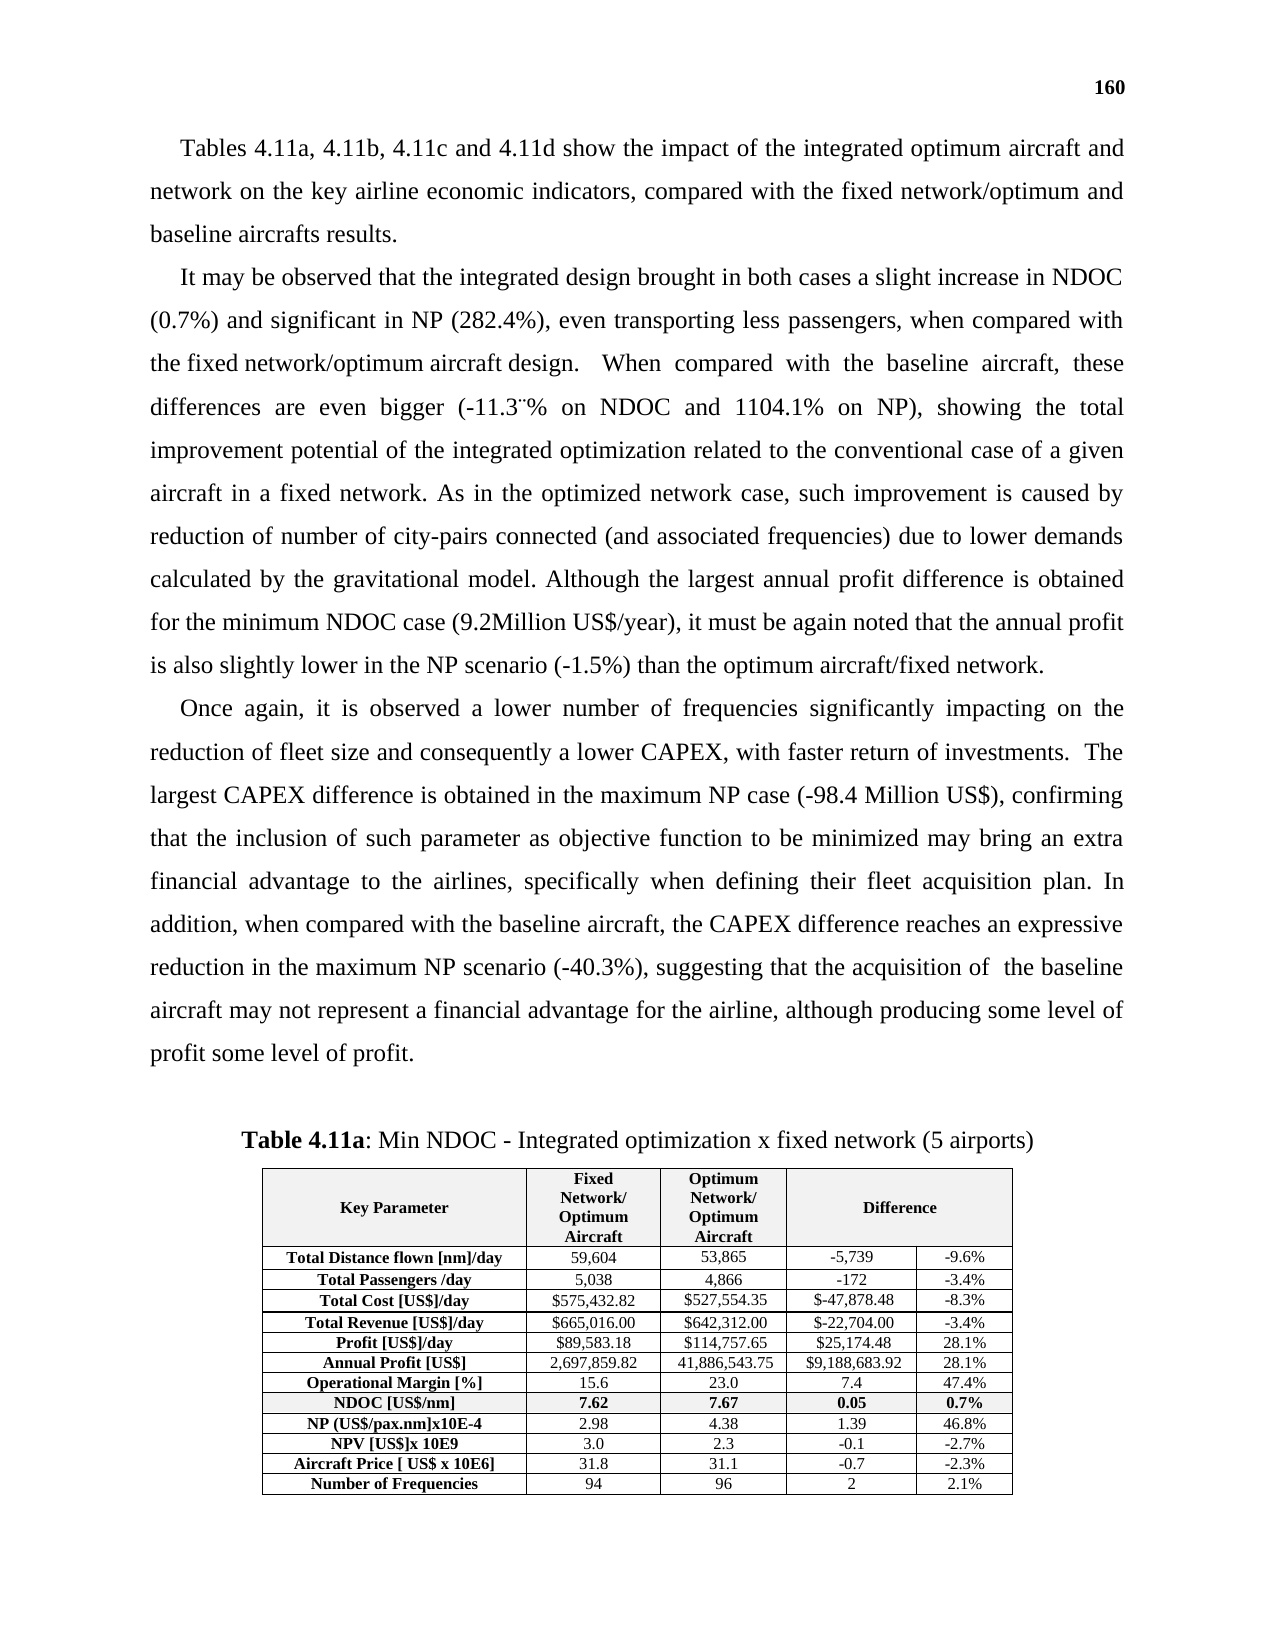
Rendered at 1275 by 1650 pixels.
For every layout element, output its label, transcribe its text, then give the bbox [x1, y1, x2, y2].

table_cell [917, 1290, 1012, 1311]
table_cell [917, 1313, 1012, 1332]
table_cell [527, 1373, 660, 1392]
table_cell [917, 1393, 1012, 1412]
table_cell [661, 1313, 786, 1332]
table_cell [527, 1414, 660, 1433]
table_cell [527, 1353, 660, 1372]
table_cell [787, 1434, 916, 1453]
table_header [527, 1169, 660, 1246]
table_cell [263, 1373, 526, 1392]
text It may be observed that the integrated design brought in both cases a slight increase in NDOC (0.7%) and significant in NP (282.4%), even transporting less passengers, when compared with the fixed network/optimum aircraft design. When compared with the baseline aircraft, these differences are even bigger (-11.3¨% on NDOC and 1104.1% on NP), showing the total improvement potential of the integrated optimization related to the conventional case of a given aircraft in a fixed network. As in the optimized network case, such improvement is caused by reduction of number of city-pairs connected (and associated frequencies) due to lower demands calculated by the gravitational model. Although the largest annual profit difference is obtained for the minimum NDOC case (9.2Million US$/year), it must be again noted that the annual profit is also slightly lower in the NP scenario (-1.5%) than the optimum aircraft/fixed network. [150, 262, 1125, 679]
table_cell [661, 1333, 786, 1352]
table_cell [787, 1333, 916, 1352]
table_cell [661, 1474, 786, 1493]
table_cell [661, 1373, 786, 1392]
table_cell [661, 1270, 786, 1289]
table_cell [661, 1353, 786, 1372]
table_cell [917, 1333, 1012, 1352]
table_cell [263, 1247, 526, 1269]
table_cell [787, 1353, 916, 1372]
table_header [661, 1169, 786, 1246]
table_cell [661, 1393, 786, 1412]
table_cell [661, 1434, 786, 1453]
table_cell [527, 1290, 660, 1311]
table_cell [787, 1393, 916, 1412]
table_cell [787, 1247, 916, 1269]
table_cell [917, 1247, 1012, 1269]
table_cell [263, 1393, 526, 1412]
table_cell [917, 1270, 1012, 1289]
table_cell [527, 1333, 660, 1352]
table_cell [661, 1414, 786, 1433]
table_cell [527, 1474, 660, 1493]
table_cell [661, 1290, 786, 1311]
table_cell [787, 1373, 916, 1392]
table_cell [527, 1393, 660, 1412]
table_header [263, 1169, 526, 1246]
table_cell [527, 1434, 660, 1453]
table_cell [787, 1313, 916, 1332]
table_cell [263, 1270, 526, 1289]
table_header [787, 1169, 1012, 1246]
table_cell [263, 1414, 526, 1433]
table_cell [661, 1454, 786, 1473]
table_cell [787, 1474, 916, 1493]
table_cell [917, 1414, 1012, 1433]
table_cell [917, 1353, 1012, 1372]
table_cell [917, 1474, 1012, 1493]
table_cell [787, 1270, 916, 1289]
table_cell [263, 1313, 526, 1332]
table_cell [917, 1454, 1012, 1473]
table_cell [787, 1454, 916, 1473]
text Tables 4.11a, 4.11b, 4.11c and 4.11d show the impact of the integrated optimum aircraft and network on the key airline economic indicators, compared with the fixed network/optimum and baseline aircrafts results. [150, 133, 1125, 248]
text Table 4.11a: Min NDOC - Integrated optimization x fixed network (5 airports) [150, 1125, 1125, 1153]
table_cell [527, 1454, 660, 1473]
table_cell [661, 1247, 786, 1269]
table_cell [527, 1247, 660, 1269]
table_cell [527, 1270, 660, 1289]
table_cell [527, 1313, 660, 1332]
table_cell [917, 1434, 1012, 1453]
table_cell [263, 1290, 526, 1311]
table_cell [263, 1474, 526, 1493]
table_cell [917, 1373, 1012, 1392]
text Once again, it is observed a lower number of frequencies significantly impacting on the reduction of fleet size and consequently a lower CAPEX, with faster return of investments. The largest CAPEX difference is obtained in the maximum NP case (-98.4 Million US$), confirming that the inclusion of such parameter as objective function to be minimized may bring an extra financial advantage to the airlines, specifically when defining their fleet acquisition plan. In addition, when compared with the baseline aircraft, the CAPEX difference reaches an expressive reduction in the maximum NP scenario (-40.3%), suggesting that the acquisition of the baseline aircraft may not represent a financial advantage for the airline, although producing some level of profit some level of profit. [150, 693, 1125, 1067]
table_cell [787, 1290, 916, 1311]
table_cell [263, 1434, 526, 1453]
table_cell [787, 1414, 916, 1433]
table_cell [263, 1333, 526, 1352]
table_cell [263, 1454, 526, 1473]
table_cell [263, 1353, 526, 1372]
